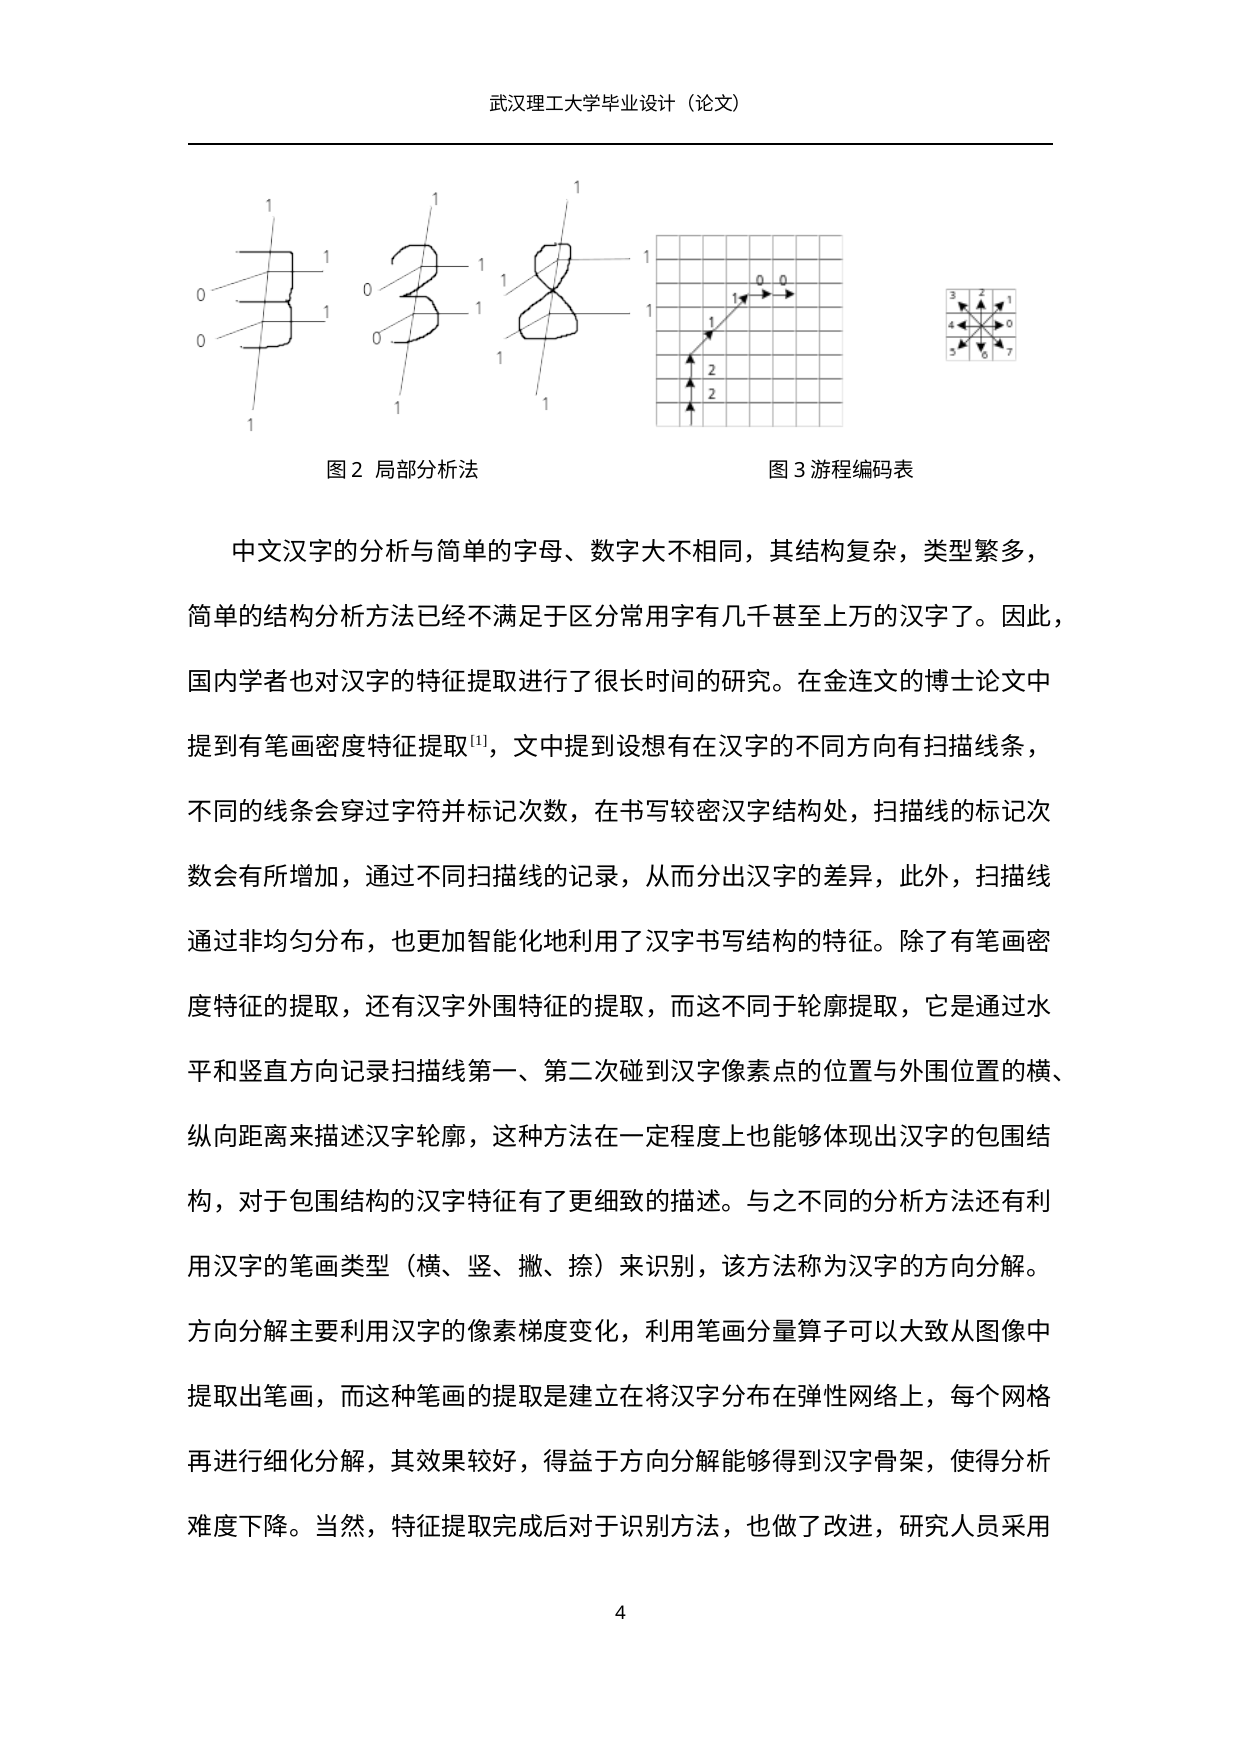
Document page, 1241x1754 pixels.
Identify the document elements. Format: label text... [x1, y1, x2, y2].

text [187, 517, 1053, 1557]
text 图2 局部分析法 图3 游程编码表 [187, 452, 1053, 485]
